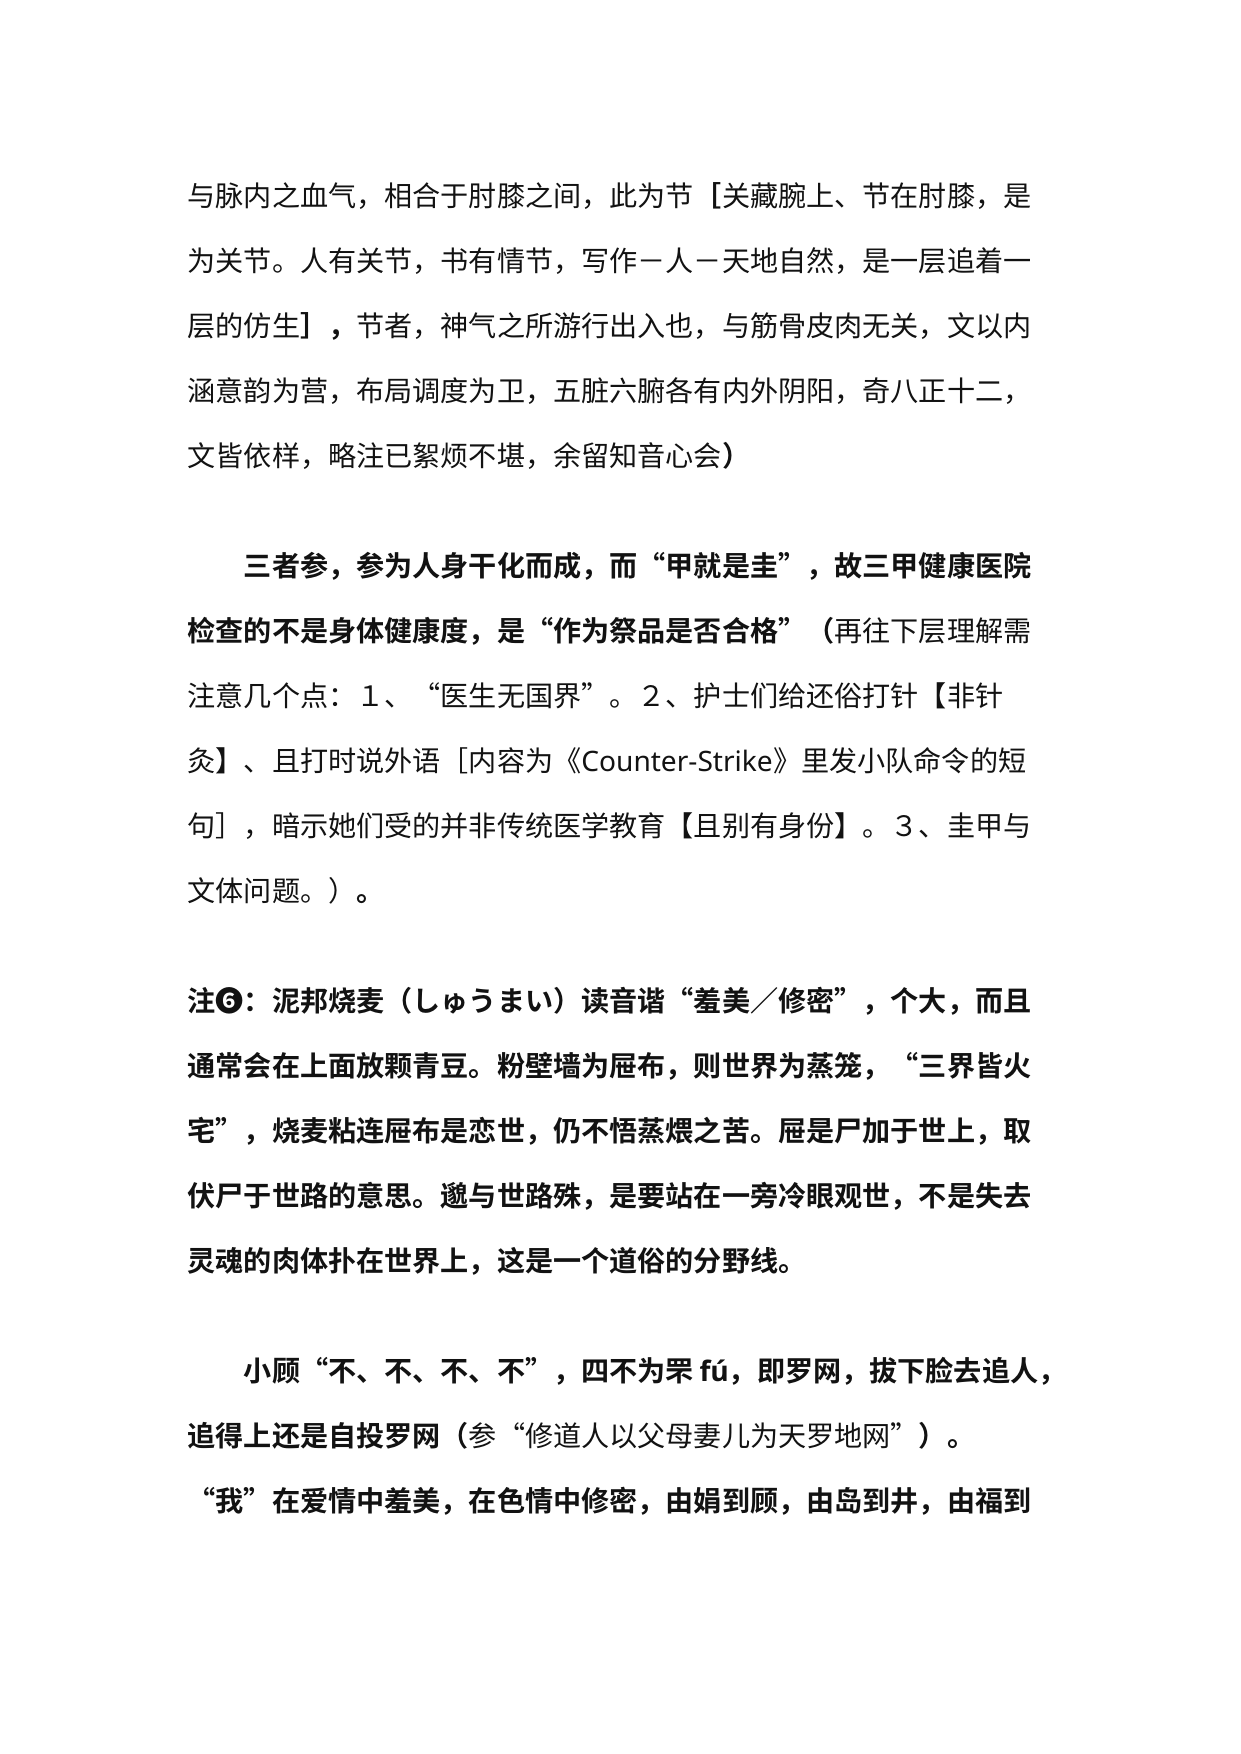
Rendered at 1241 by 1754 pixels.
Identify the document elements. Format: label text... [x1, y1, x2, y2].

text 三者参，参为人身干化而成，而“甲就是圭”，故三甲健康医院检查的不是身体健康度，是“作为祭品是否合格”（再往下层理解需注意几个点：１、“医生无国界”。２、护士们给还俗打针【非针灸】、且打时说外语［内容为《Counter-Strike》里发小队命令的短句］，暗示她们受的并非传统医学教育【且别有身份】。３、圭甲与文体问题。）。 [187, 532, 1053, 922]
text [187, 162, 1053, 487]
text 注❻：泥邦烧麦（しゅうまい）读音谐“羞美／修密”，个大，而且通常会在上面放颗青豆。粉壁墙为屉布，则世界为蒸笼，“三界皆火宅”，烧麦粘连屉布是恋世，仍不悟蒸煨之苦。屉是尸加于世上，取伏尸于世路的意思。邈与世路殊，是要站在一旁冷眼观世，不是失去灵魂的肉体扑在世界上，这是一个道俗的分野线。 [187, 967, 1053, 1292]
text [187, 1336, 1053, 1531]
